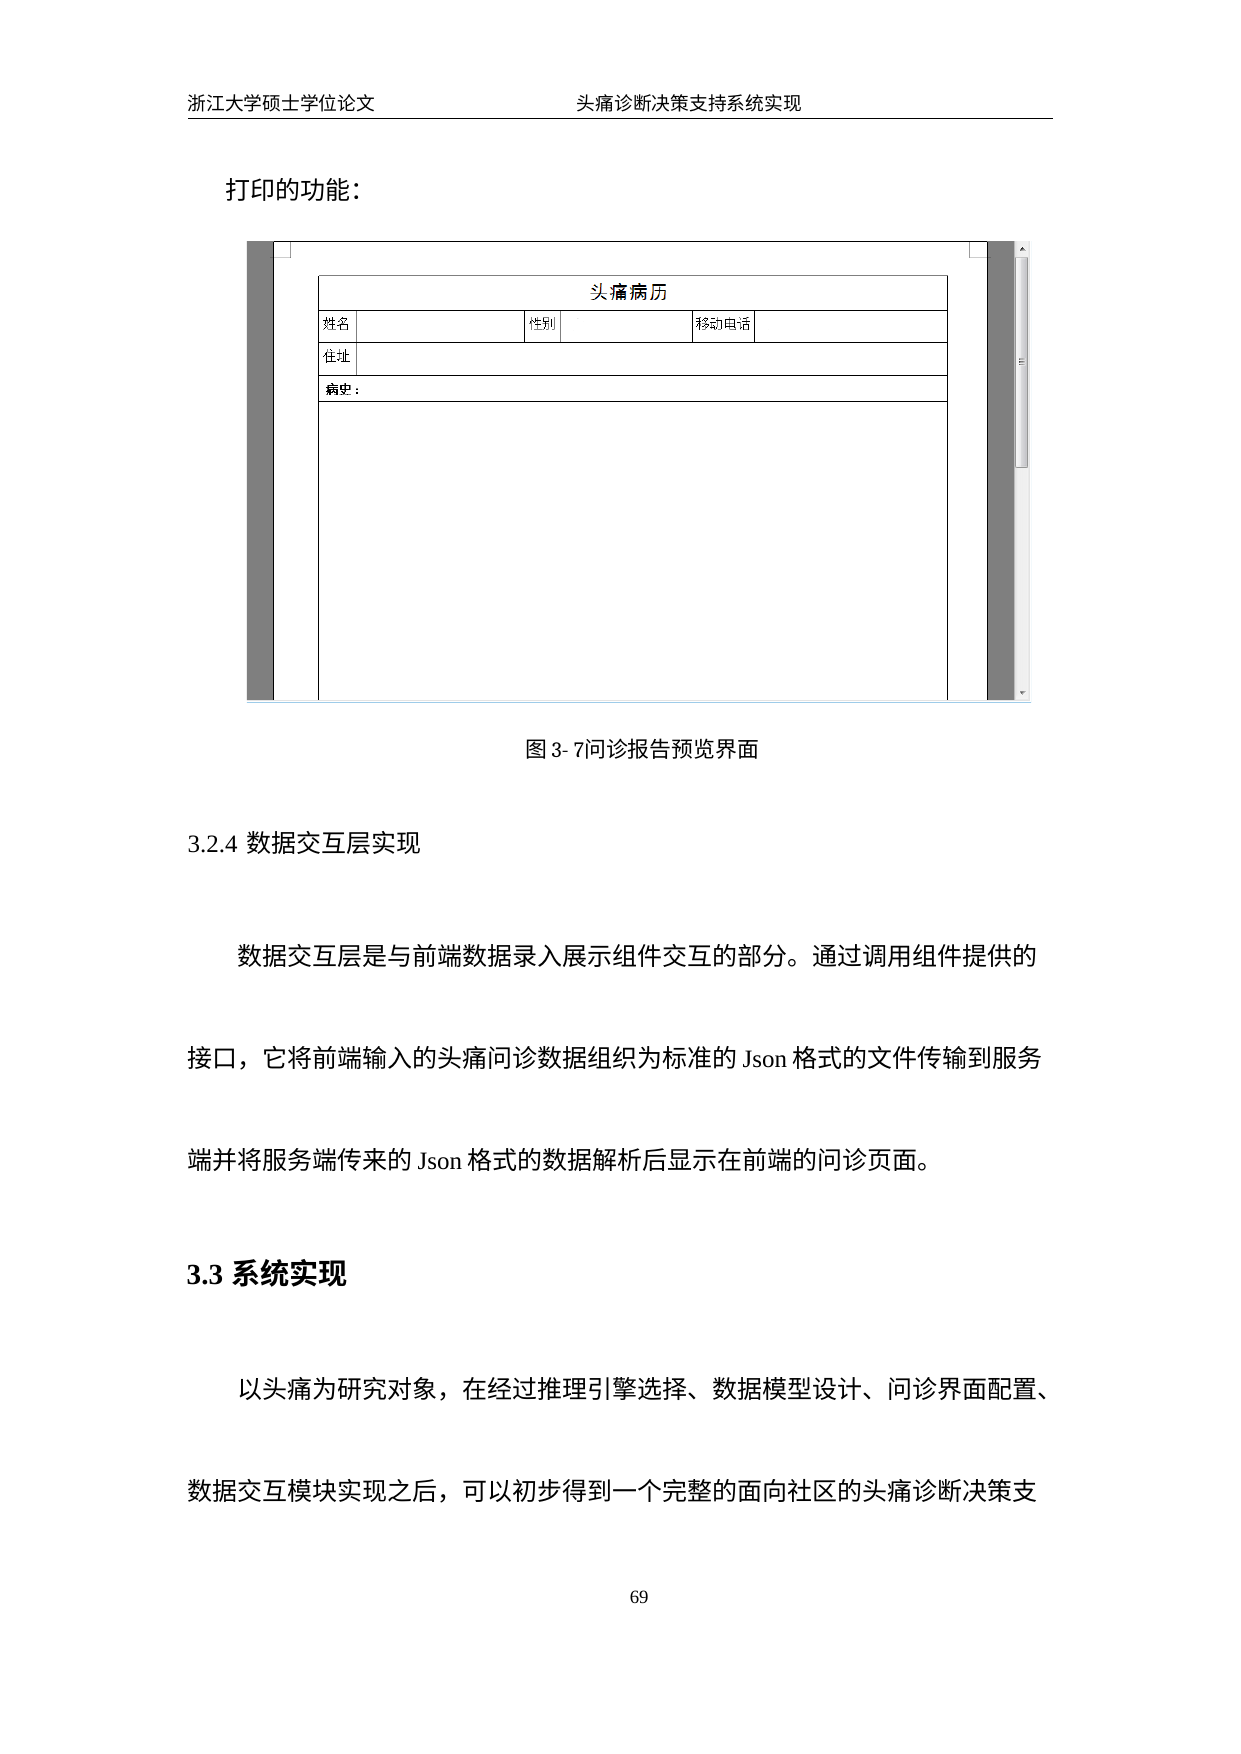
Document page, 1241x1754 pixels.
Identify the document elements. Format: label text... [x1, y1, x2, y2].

text 图3- 7问诊报告预览界面 [187, 731, 1053, 765]
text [187, 1354, 1053, 1523]
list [187, 155, 1053, 223]
text 数据交互层是与前端数据录入展示组件交互的部分。通过调用组件提供的接口，它将前端输入的头痛问诊数据组织为标准的Json格式的文件传输到服务端并将服务端传来的Json格式的数据解析后显示在前端的问诊页面。 [187, 921, 1053, 1192]
picture [246, 241, 1032, 703]
subtitle 数据交互层实现 [187, 808, 1053, 876]
subtitle 系统实现 [186, 1238, 1053, 1306]
